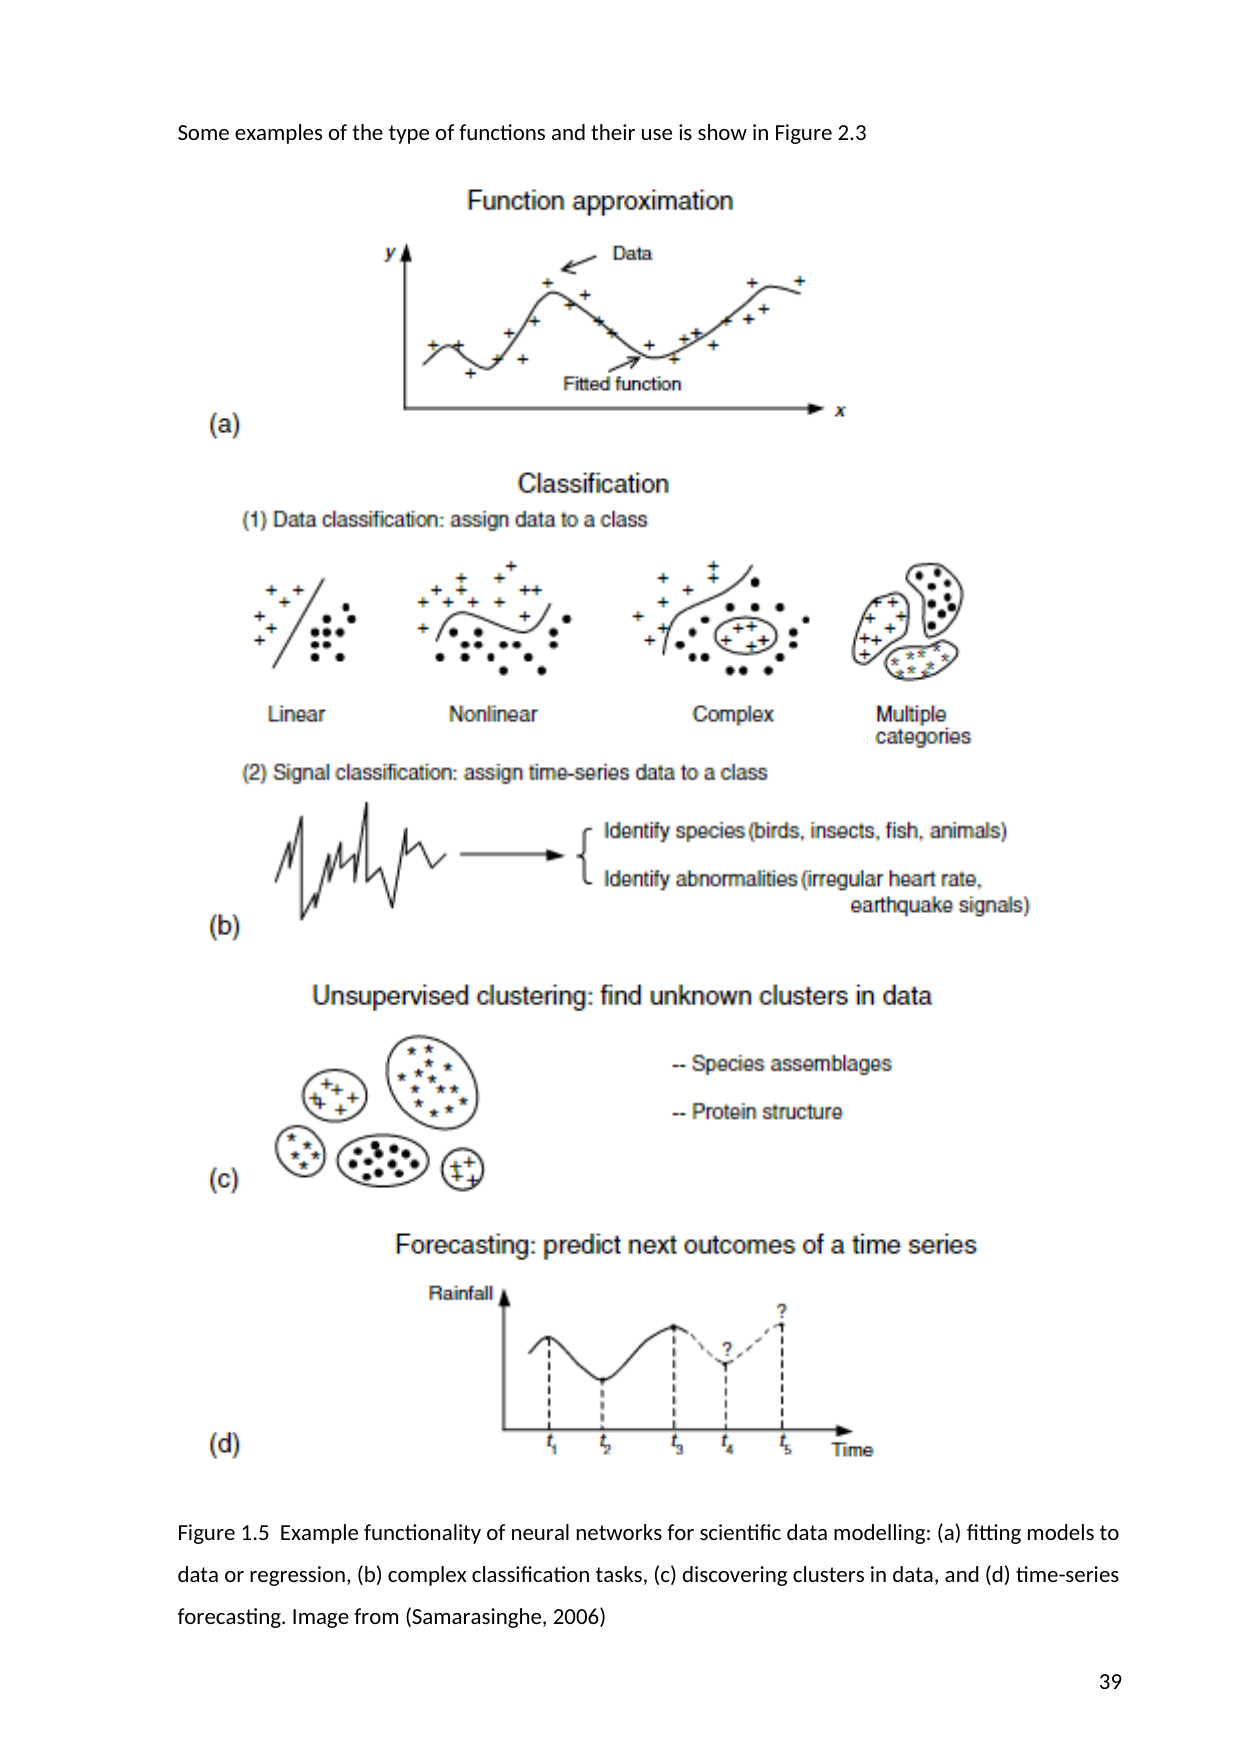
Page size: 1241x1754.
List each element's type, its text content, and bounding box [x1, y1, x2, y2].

picture [177, 160, 1089, 1479]
text Figure 1.5 Example functionality of neural networks for scientific data modelling: (a) fitting models to data or regression, (b) complex classification tasks, (c) discovering clusters in data, and (d) time-series forecasting. Image from (Samarasinghe, 2006) [177, 1518, 1122, 1630]
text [177, 118, 1122, 1479]
